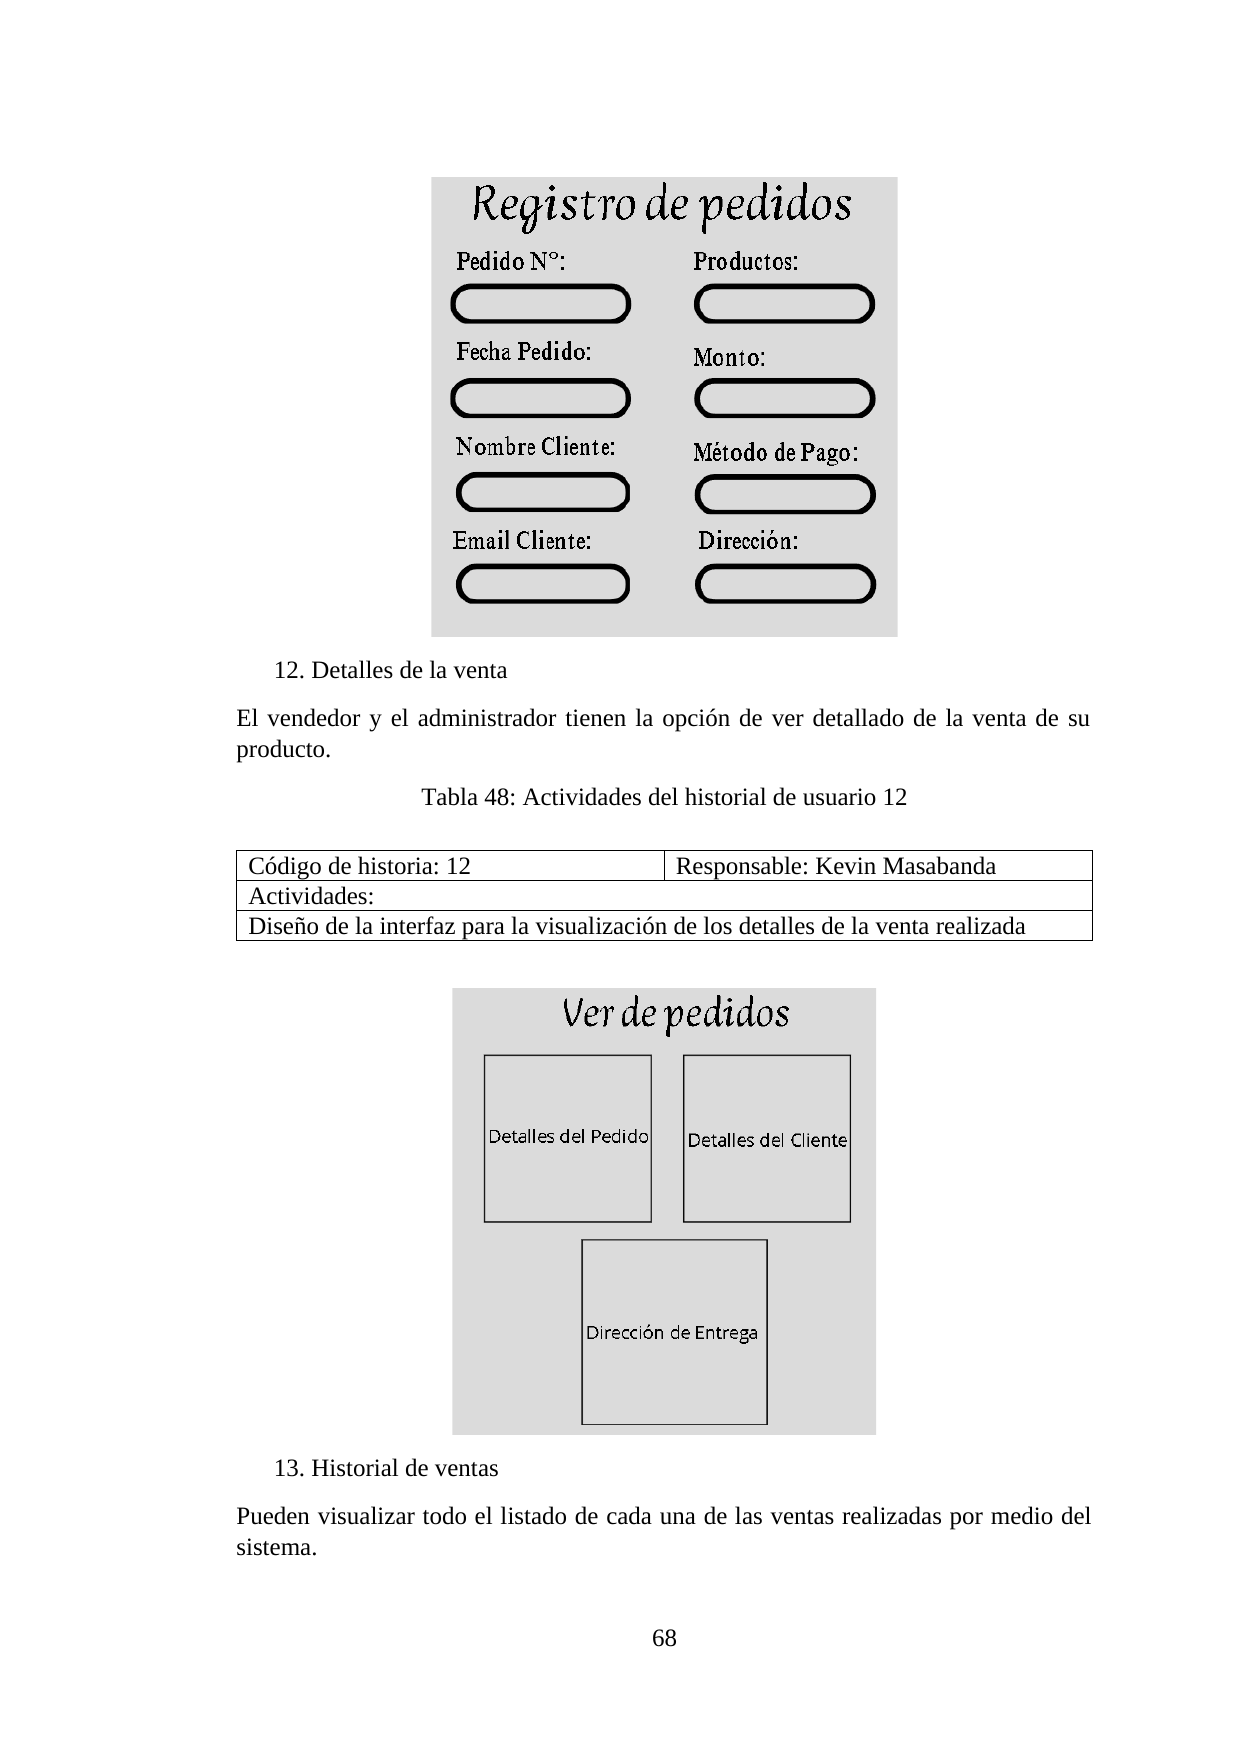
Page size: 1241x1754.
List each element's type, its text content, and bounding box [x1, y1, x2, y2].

text Pueden visualizar todo el listado de cada una de las ventas realizadas por medio del sistema. [236, 1501, 1092, 1561]
picture [431, 177, 898, 637]
table_cell Diseño de la interfaz para la visualización de los detalles de la venta realizada [237, 911, 1092, 939]
table_cell Actividades: [237, 881, 1092, 910]
picture [452, 988, 877, 1435]
list Historial de ventas [274, 1453, 1092, 1482]
table_header Código de historia: 12 [237, 851, 664, 880]
list Detalles de la venta [274, 656, 1092, 684]
text El vendedor y el administrador tienen la opción de ver detallado de la venta de su producto. [236, 703, 1092, 763]
table_header Responsable: Kevin Masabanda [665, 851, 1092, 880]
text Tabla 48: Actividades del historial de usuario 12 [236, 782, 1092, 811]
